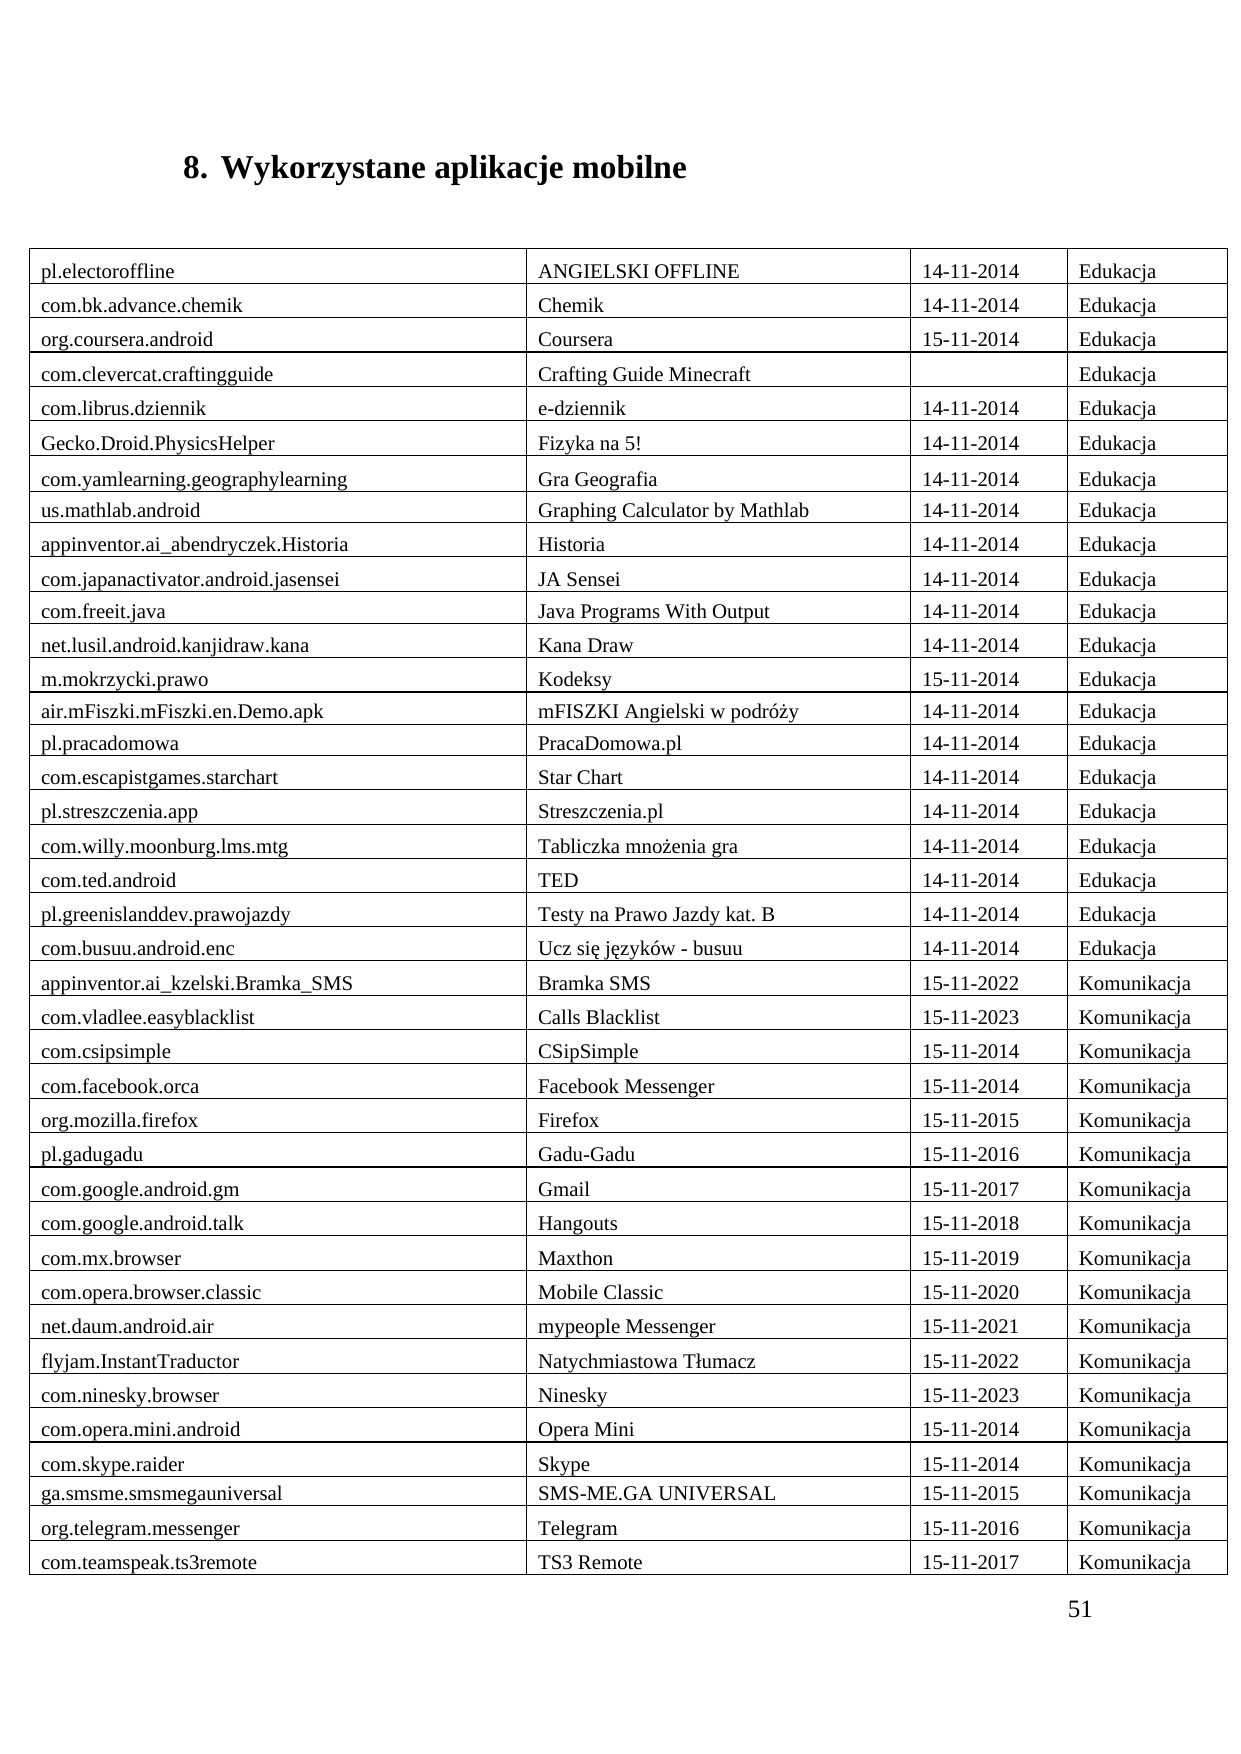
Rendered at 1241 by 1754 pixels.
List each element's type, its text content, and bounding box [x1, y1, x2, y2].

table_cell Graphing Calculator by Mathlab [527, 492, 910, 522]
table_cell Streszczenia.pl [527, 790, 910, 823]
table_cell Firefox [527, 1099, 910, 1132]
table_cell Edukacja [1068, 756, 1227, 789]
table_cell com.ninesky.browser [30, 1374, 526, 1407]
table_cell 14-11-2014 [911, 624, 1067, 657]
table_cell pl.gadugadu [30, 1133, 526, 1166]
table_cell com.busuu.android.enc [30, 927, 526, 960]
table_cell Edukacja [1068, 693, 1227, 723]
table_cell Edukacja [1068, 658, 1227, 691]
table_cell PracaDomowa.pl [527, 725, 910, 755]
table_cell pl.greenislanddev.prawojazdy [30, 893, 526, 926]
table_cell Edukacja [1068, 318, 1227, 351]
table_cell 15-11-2014 [911, 658, 1067, 691]
table_cell com.vladlee.easyblacklist [30, 996, 526, 1029]
table_cell Kodeksy [527, 658, 910, 691]
table_cell Opera Mini [527, 1408, 910, 1441]
table_cell 15-11-2020 [911, 1271, 1067, 1304]
table_cell net.lusil.android.kanjidraw.kana [30, 624, 526, 657]
table_cell Komunikacja [1068, 1271, 1227, 1304]
table_cell com.facebook.orca [30, 1064, 526, 1098]
table_cell Edukacja [1068, 387, 1227, 420]
table_cell com.yamlearning.geographylearning [30, 456, 526, 491]
table_cell Edukacja [1068, 523, 1227, 556]
table_cell 14-11-2014 [911, 859, 1067, 892]
table_cell 14-11-2014 [911, 284, 1067, 317]
table_cell com.librus.dziennik [30, 387, 526, 420]
table_cell pl.pracadomowa [30, 725, 526, 755]
table_header ANGIELSKI OFFLINE [527, 249, 910, 283]
table_cell Komunikacja [1068, 1305, 1227, 1338]
table_cell Edukacja [1068, 790, 1227, 823]
table_header Edukacja [1068, 249, 1227, 283]
table_cell com.willy.moonburg.lms.mtg [30, 825, 526, 858]
table_cell com.opera.browser.classic [30, 1271, 526, 1304]
table_cell com.teamspeak.ts3remote [30, 1541, 526, 1574]
table_cell m.mokrzycki.prawo [30, 658, 526, 691]
table_cell Historia [527, 523, 910, 556]
table_cell com.clevercat.craftingguide [30, 353, 526, 386]
table_cell com.opera.mini.android [30, 1408, 526, 1441]
table_cell com.skype.raider [30, 1443, 526, 1476]
table_cell CSipSimple [527, 1030, 910, 1063]
table_cell org.telegram.messenger [30, 1506, 526, 1539]
table_cell com.google.android.talk [30, 1202, 526, 1235]
table_cell 14-11-2014 [911, 790, 1067, 823]
table_cell e-dziennik [527, 387, 910, 420]
table_cell Komunikacja [1068, 1443, 1227, 1476]
table_cell 15-11-2015 [911, 1099, 1067, 1132]
table_cell 15-11-2016 [911, 1133, 1067, 1166]
table_cell ga.smsme.smsmegauniversal [30, 1477, 526, 1505]
table_cell Skype [527, 1443, 910, 1476]
table_cell 15-11-2014 [911, 1443, 1067, 1476]
table_cell com.ted.android [30, 859, 526, 892]
table_cell 15-11-2017 [911, 1168, 1067, 1201]
table_cell Chemik [527, 284, 910, 317]
table_cell 15-11-2019 [911, 1236, 1067, 1269]
table_cell com.google.android.gm [30, 1168, 526, 1201]
table_cell pl.streszczenia.app [30, 790, 526, 823]
table_cell 14-11-2014 [911, 927, 1067, 960]
table_cell Calls Blacklist [527, 996, 910, 1029]
table_cell Fizyka na 5! [527, 421, 910, 454]
table_cell Star Chart [527, 756, 910, 789]
table_cell 14-11-2014 [911, 456, 1067, 491]
table_cell Crafting Guide Minecraft [527, 353, 910, 386]
table_cell Bramka SMS [527, 961, 910, 994]
table_cell appinventor.ai_kzelski.Bramka_SMS [30, 961, 526, 994]
table_cell Edukacja [1068, 353, 1227, 386]
table_header 14-11-2014 [911, 249, 1067, 283]
table_cell us.mathlab.android [30, 492, 526, 522]
table_cell Komunikacja [1068, 1064, 1227, 1098]
table_cell Gadu-Gadu [527, 1133, 910, 1166]
table_cell com.mx.browser [30, 1236, 526, 1269]
table_cell 15-11-2023 [911, 1374, 1067, 1407]
table_cell Edukacja [1068, 284, 1227, 317]
table_cell 14-11-2014 [911, 592, 1067, 623]
table_cell org.mozilla.firefox [30, 1099, 526, 1132]
table_cell Komunikacja [1068, 1541, 1227, 1574]
table_cell 14-11-2014 [911, 492, 1067, 522]
table_cell Edukacja [1068, 456, 1227, 491]
table_cell Coursera [527, 318, 910, 351]
table_cell [911, 353, 1067, 386]
table_cell Komunikacja [1068, 996, 1227, 1029]
table_cell JA Sensei [527, 557, 910, 591]
table_cell Gecko.Droid.PhysicsHelper [30, 421, 526, 454]
subtitle Wykorzystane aplikacje mobilne [183, 148, 1092, 186]
table_cell air.mFiszki.mFiszki.en.Demo.apk [30, 693, 526, 723]
table_cell 15-11-2014 [911, 1030, 1067, 1063]
table_cell com.freeit.java [30, 592, 526, 623]
table_cell Tabliczka mnożenia gra [527, 825, 910, 858]
table_cell 15-11-2014 [911, 1408, 1067, 1441]
table_cell 15-11-2022 [911, 1339, 1067, 1373]
table_cell 15-11-2014 [911, 318, 1067, 351]
table_cell SMS-ME.GA UNIVERSAL [527, 1477, 910, 1505]
table_cell Facebook Messenger [527, 1064, 910, 1098]
table_cell 15-11-2016 [911, 1506, 1067, 1539]
table_cell Edukacja [1068, 557, 1227, 591]
table_cell 14-11-2014 [911, 825, 1067, 858]
table_cell 15-11-2014 [911, 1064, 1067, 1098]
table_cell com.japanactivator.android.jasensei [30, 557, 526, 591]
table_cell com.escapistgames.starchart [30, 756, 526, 789]
table_cell Komunikacja [1068, 1133, 1227, 1166]
table_cell 15-11-2015 [911, 1477, 1067, 1505]
table_cell flyjam.InstantTraductor [30, 1339, 526, 1373]
table_cell Edukacja [1068, 592, 1227, 623]
table_cell 14-11-2014 [911, 725, 1067, 755]
table_cell Gmail [527, 1168, 910, 1201]
table_cell Maxthon [527, 1236, 910, 1269]
table_cell Komunikacja [1068, 1339, 1227, 1373]
table_cell Ninesky [527, 1374, 910, 1407]
table_cell Java Programs With Output [527, 592, 910, 623]
table_cell Gra Geografia [527, 456, 910, 491]
table_cell Edukacja [1068, 725, 1227, 755]
table_cell Edukacja [1068, 624, 1227, 657]
table_cell net.daum.android.air [30, 1305, 526, 1338]
table_cell Ucz się języków - busuu [527, 927, 910, 960]
table_cell TED [527, 859, 910, 892]
table_cell Telegram [527, 1506, 910, 1539]
table_header pl.electoroffline [30, 249, 526, 283]
table_cell 15-11-2022 [911, 961, 1067, 994]
table_cell Edukacja [1068, 421, 1227, 454]
table_cell Komunikacja [1068, 1477, 1227, 1505]
table_cell org.coursera.android [30, 318, 526, 351]
table_cell Komunikacja [1068, 1408, 1227, 1441]
table_cell Testy na Prawo Jazdy kat. B [527, 893, 910, 926]
table_cell 14-11-2014 [911, 421, 1067, 454]
table_cell 14-11-2014 [911, 523, 1067, 556]
table_cell Komunikacja [1068, 961, 1227, 994]
table_cell 14-11-2014 [911, 756, 1067, 789]
table_cell Komunikacja [1068, 1374, 1227, 1407]
table_cell Komunikacja [1068, 1168, 1227, 1201]
table_cell mFISZKI Angielski w podróży [527, 693, 910, 723]
table_cell Komunikacja [1068, 1099, 1227, 1132]
table_cell Edukacja [1068, 893, 1227, 926]
table_cell com.bk.advance.chemik [30, 284, 526, 317]
table_cell 15-11-2023 [911, 996, 1067, 1029]
table_cell Komunikacja [1068, 1030, 1227, 1063]
table_cell 14-11-2014 [911, 693, 1067, 723]
table_cell Kana Draw [527, 624, 910, 657]
table_cell appinventor.ai_abendryczek.Historia [30, 523, 526, 556]
table_cell 14-11-2014 [911, 557, 1067, 591]
table_cell com.csipsimple [30, 1030, 526, 1063]
table_cell TS3 Remote [527, 1541, 910, 1574]
table_cell Edukacja [1068, 927, 1227, 960]
table_cell 15-11-2021 [911, 1305, 1067, 1338]
table_cell Komunikacja [1068, 1236, 1227, 1269]
table_cell Komunikacja [1068, 1506, 1227, 1539]
table_cell Komunikacja [1068, 1202, 1227, 1235]
table_cell 14-11-2014 [911, 387, 1067, 420]
table_cell 15-11-2017 [911, 1541, 1067, 1574]
table_cell Natychmiastowa Tłumacz [527, 1339, 910, 1373]
table_cell Mobile Classic [527, 1271, 910, 1304]
table_cell 14-11-2014 [911, 893, 1067, 926]
table_cell 15-11-2018 [911, 1202, 1067, 1235]
table_cell Hangouts [527, 1202, 910, 1235]
table_cell Edukacja [1068, 859, 1227, 892]
table_cell Edukacja [1068, 492, 1227, 522]
table_cell Edukacja [1068, 825, 1227, 858]
table_cell mypeople Messenger [527, 1305, 910, 1338]
